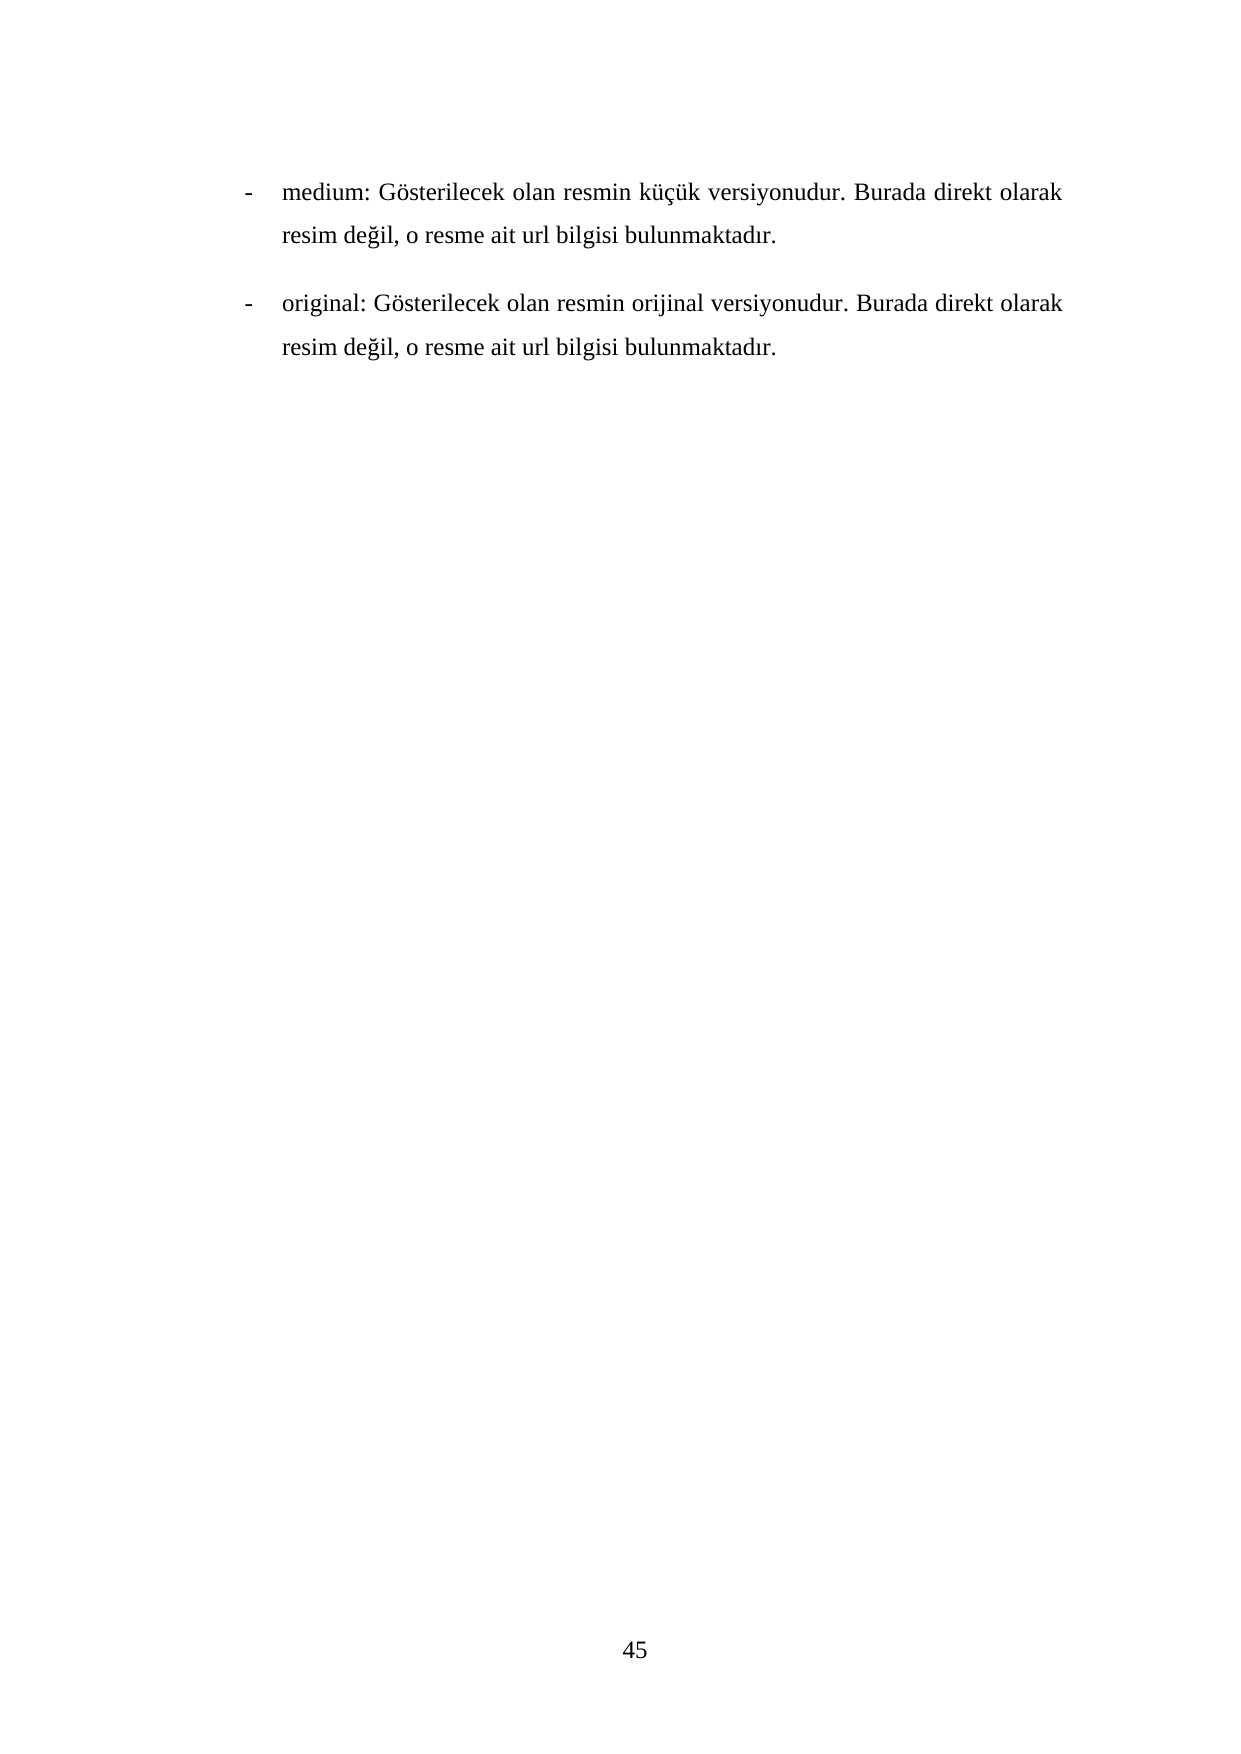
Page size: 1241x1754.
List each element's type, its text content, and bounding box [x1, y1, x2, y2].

list medium: Gösterilecek olan resmin küçük versiyonudur. Burada direkt olarak resim değil, o resme ait url bilgisi bulunmaktadır. [244, 177, 1063, 249]
list original: Gösterilecek olan resmin orijinal versiyonudur. Burada direkt olarak resim değil, o resme ait url bilgisi bulunmaktadır. [244, 288, 1063, 360]
